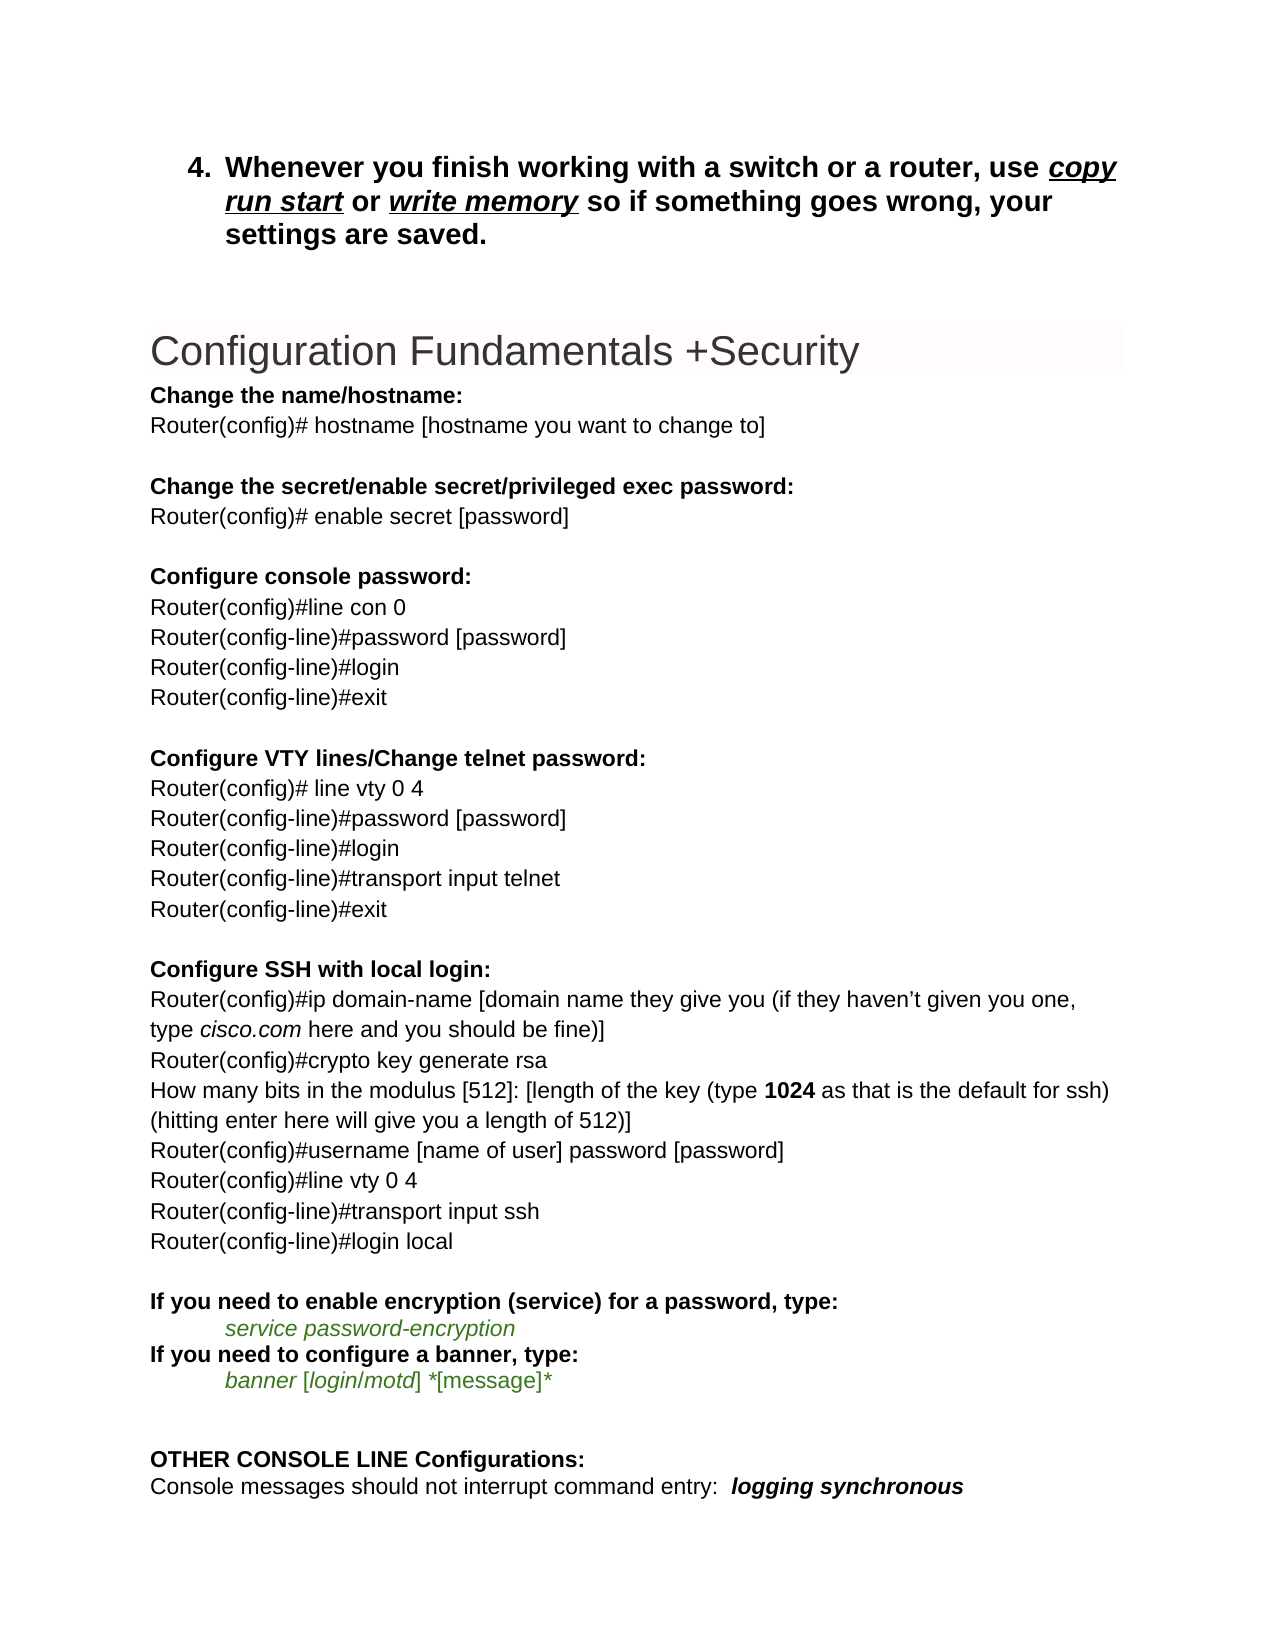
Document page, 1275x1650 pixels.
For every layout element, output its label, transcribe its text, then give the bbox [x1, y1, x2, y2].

text Router(config-line)#password [password] [150, 624, 1125, 650]
subtitle Configuration Fundamentals +Security [150, 326, 1125, 374]
text Router(config)# line vty 0 4 [150, 775, 1125, 801]
text Configure console password: [150, 563, 1125, 590]
text Router(config)#line con 0 [150, 593, 1125, 620]
text If you need to configure a banner, type: [150, 1341, 1125, 1367]
text Configure VTY lines/Change telnet password: [150, 744, 1125, 771]
text Router(config)#ip domain-name [domain name they give you (if they haven’t given you one, type cisco.com here and you should be fine)] [150, 986, 1125, 1043]
list Whenever you finish working with a switch or a router, use copy run start or write memory so if something goes wrong, your settings are saved. [187, 150, 1125, 251]
text Router(config-line)#exit [150, 896, 1125, 922]
text How many bits in the modulus [512]: [length of the key (type 1024 as that is the default for ssh) (hitting enter here will give you a length of 512)] [150, 1077, 1125, 1133]
text Router(config)#line vty 0 4 [150, 1167, 1125, 1194]
text Change the name/hostname: [150, 382, 1125, 408]
text Router(config-line)#exit [150, 684, 1125, 711]
text Console messages should not interrupt command entry: logging synchronous [150, 1473, 1125, 1499]
text If you need to enable encryption (service) for a password, type: [150, 1288, 1125, 1315]
text Router(config-line)#login local [150, 1228, 1125, 1254]
text OTHER CONSOLE LINE Configurations: [150, 1446, 1125, 1473]
text Router(config-line)#transport input telnet [150, 865, 1125, 892]
text Change the secret/enable secret/privileged exec password: [150, 473, 1125, 499]
text Router(config-line)#password [password] [150, 805, 1125, 831]
text Router(config-line)#login [150, 654, 1125, 680]
text Router(config)#username [name of user] password [password] [150, 1137, 1125, 1164]
text service password-encryption [150, 1315, 1125, 1341]
text Router(config)# enable secret [password] [150, 503, 1125, 529]
text Router(config-line)#login [150, 835, 1125, 862]
text Router(config-line)#transport input ssh [150, 1198, 1125, 1224]
text Router(config)#crypto key generate rsa [150, 1047, 1125, 1073]
text banner [login/motd] *[message]* [150, 1367, 1125, 1394]
text Configure SSH with local login: [150, 956, 1125, 982]
text Router(config)# hostname [hostname you want to change to] [150, 412, 1125, 439]
